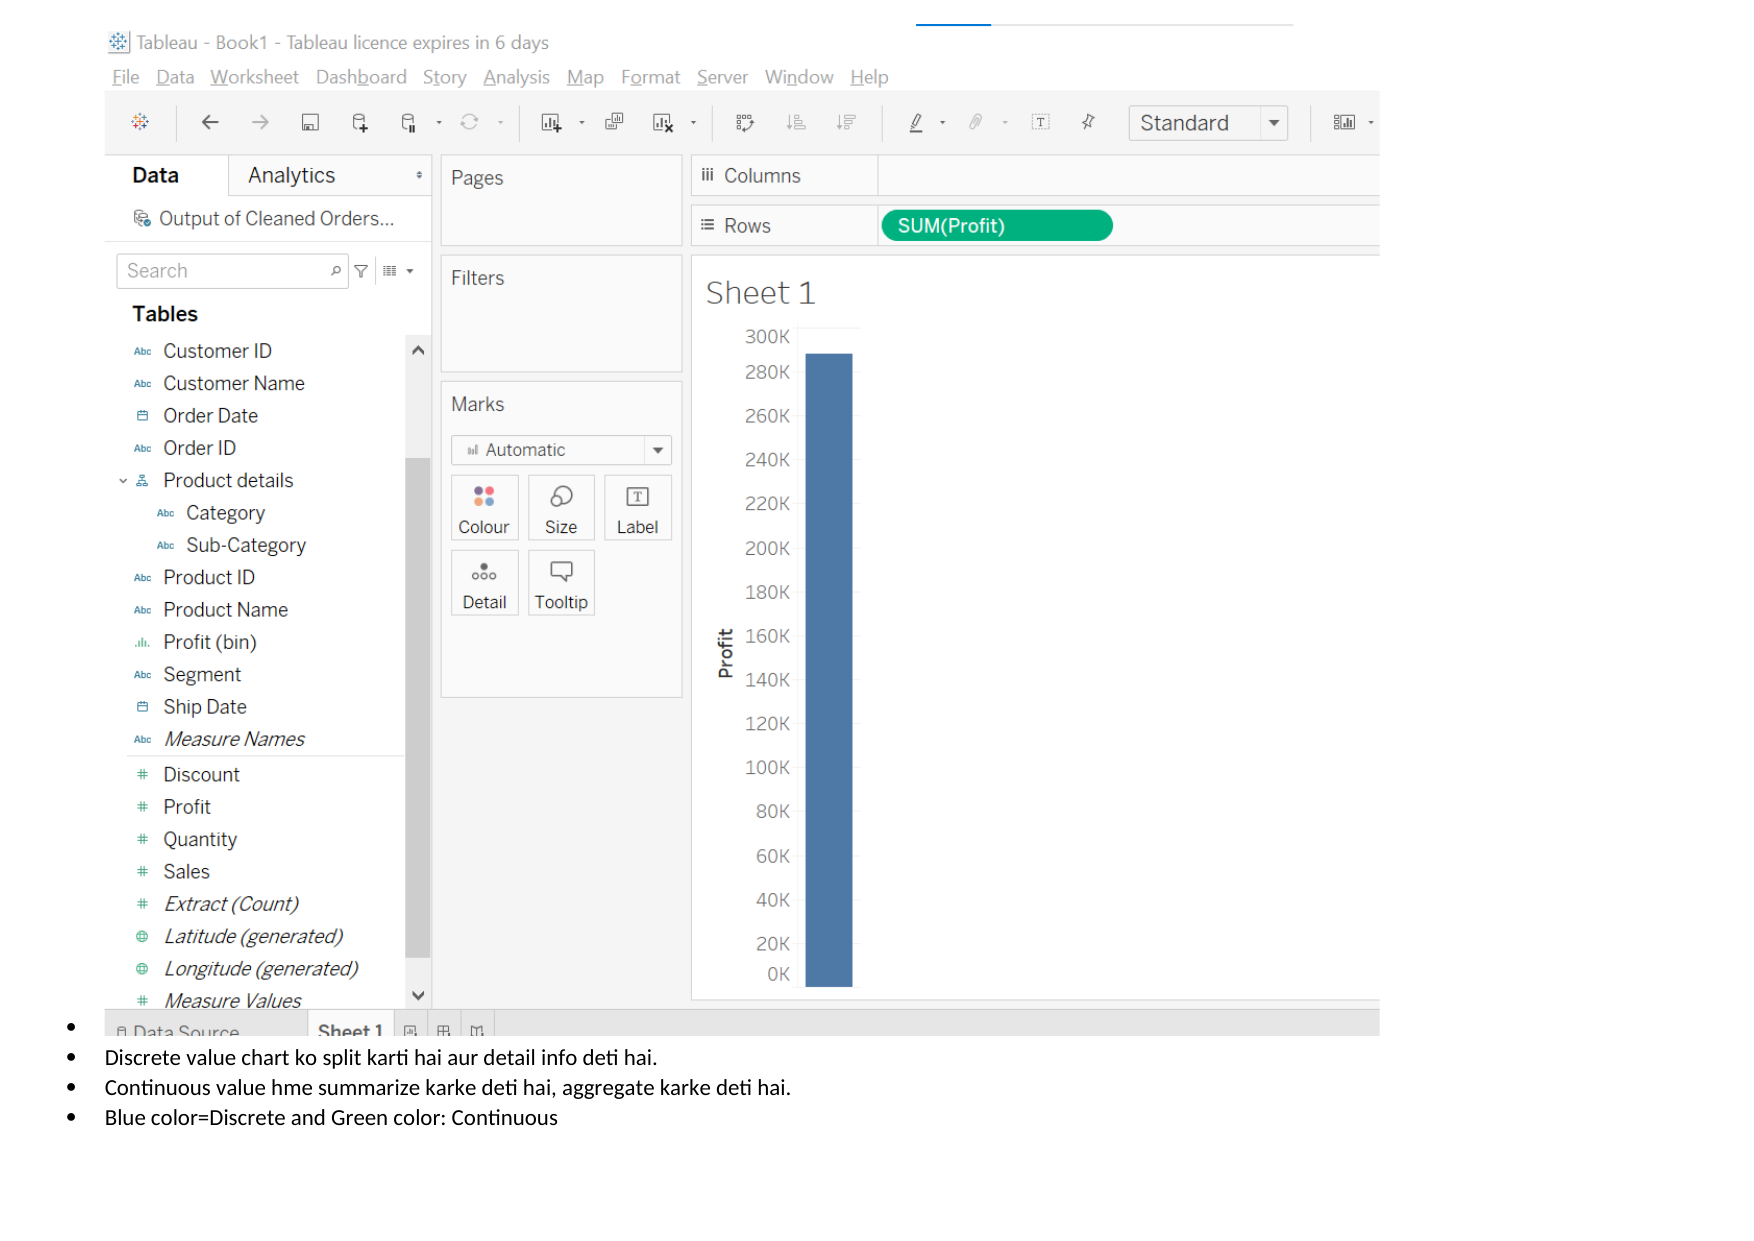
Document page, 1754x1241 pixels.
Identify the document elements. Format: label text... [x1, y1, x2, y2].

picture [104, 24, 1380, 1036]
list Blue color=Discrete and Green color: Continuous [67, 1103, 1724, 1131]
list Discrete value chart ko split karti hai aur detail info deti hai. [67, 1043, 1724, 1071]
list Continuous value hme summarize karke deti hai, aggregate karke deti hai. [67, 1073, 1724, 1101]
